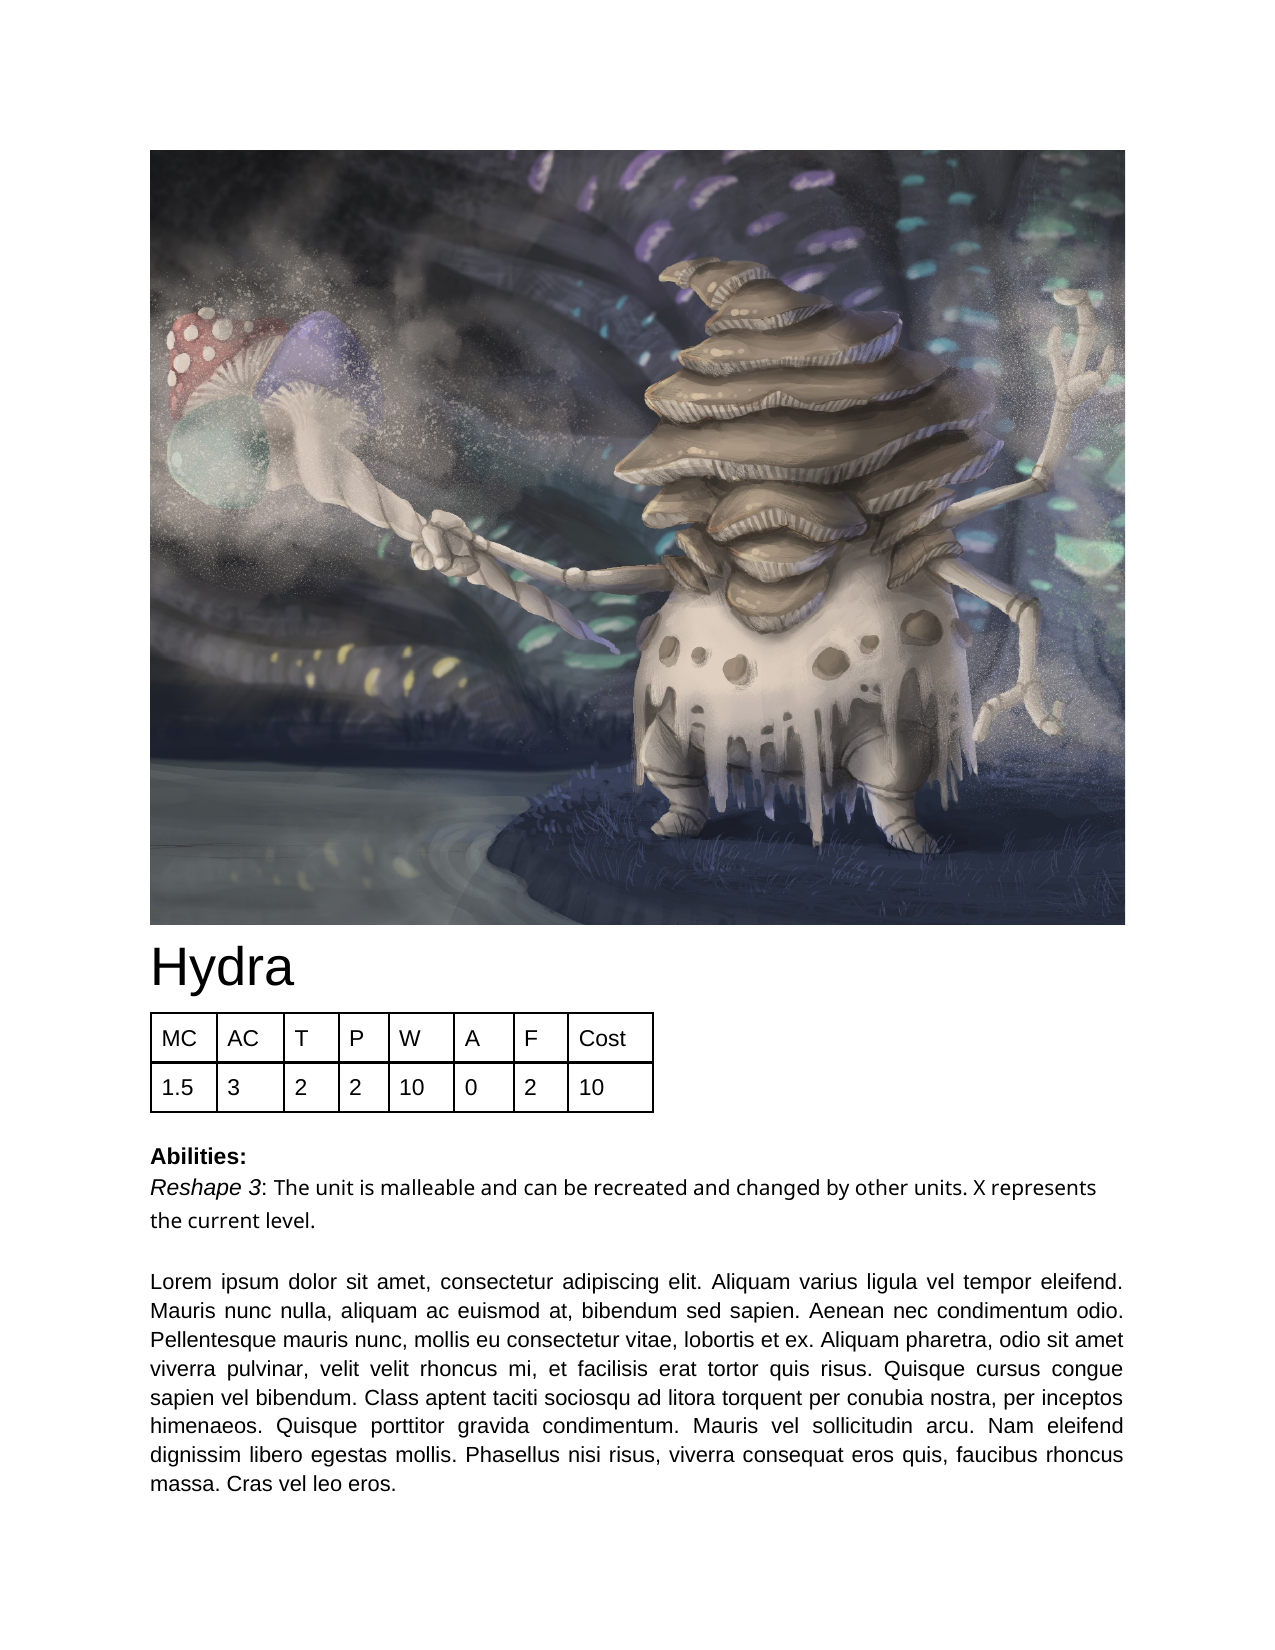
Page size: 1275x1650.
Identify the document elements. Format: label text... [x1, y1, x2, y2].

text Abilities: [150, 1143, 1125, 1169]
table_header MC [152, 1014, 216, 1061]
table_cell 0 [455, 1064, 513, 1111]
title Hydra [150, 925, 1125, 997]
table_cell 10 [390, 1064, 453, 1111]
table_cell 2 [285, 1064, 338, 1111]
table_cell 1.5 [152, 1064, 216, 1111]
table_header P [340, 1014, 388, 1061]
picture [150, 150, 1125, 925]
text Reshape 3: The unit is malleable and can be recreated and changed by other units. X represents the current level. [150, 1173, 1125, 1234]
table_cell 3 [218, 1064, 283, 1111]
table_header Cost [569, 1014, 652, 1061]
table_header A [455, 1014, 513, 1061]
table_header W [390, 1014, 453, 1061]
text Lorem ipsum dolor sit amet, consectetur adipiscing elit. Aliquam varius ligula vel tempor eleifend. Mauris nunc nulla, aliquam ac euismod at, bibendum sed sapien. Aenean nec condimentum odio. Pellentesque mauris nunc, mollis eu consectetur vitae, lobortis et ex. Aliquam pharetra, odio sit amet viverra pulvinar, velit velit rhoncus mi, et facilisis erat tortor quis risus. Quisque cursus congue sapien vel bibendum. Class aptent taciti sociosqu ad litora torquent per conubia nostra, per inceptos himenaeos. Quisque porttitor gravida condimentum. Mauris vel sollicitudin arcu. Nam eleifend dignissim libero egestas mollis. Phasellus nisi risus, viverra consequat eros quis, faucibus rhoncus massa. Cras vel leo eros. [150, 1268, 1125, 1496]
table_cell 10 [569, 1064, 652, 1111]
table_header T [285, 1014, 338, 1061]
table_header F [515, 1014, 567, 1061]
table_header AC [218, 1014, 283, 1061]
table_cell 2 [340, 1064, 388, 1111]
table_cell 2 [515, 1064, 567, 1111]
